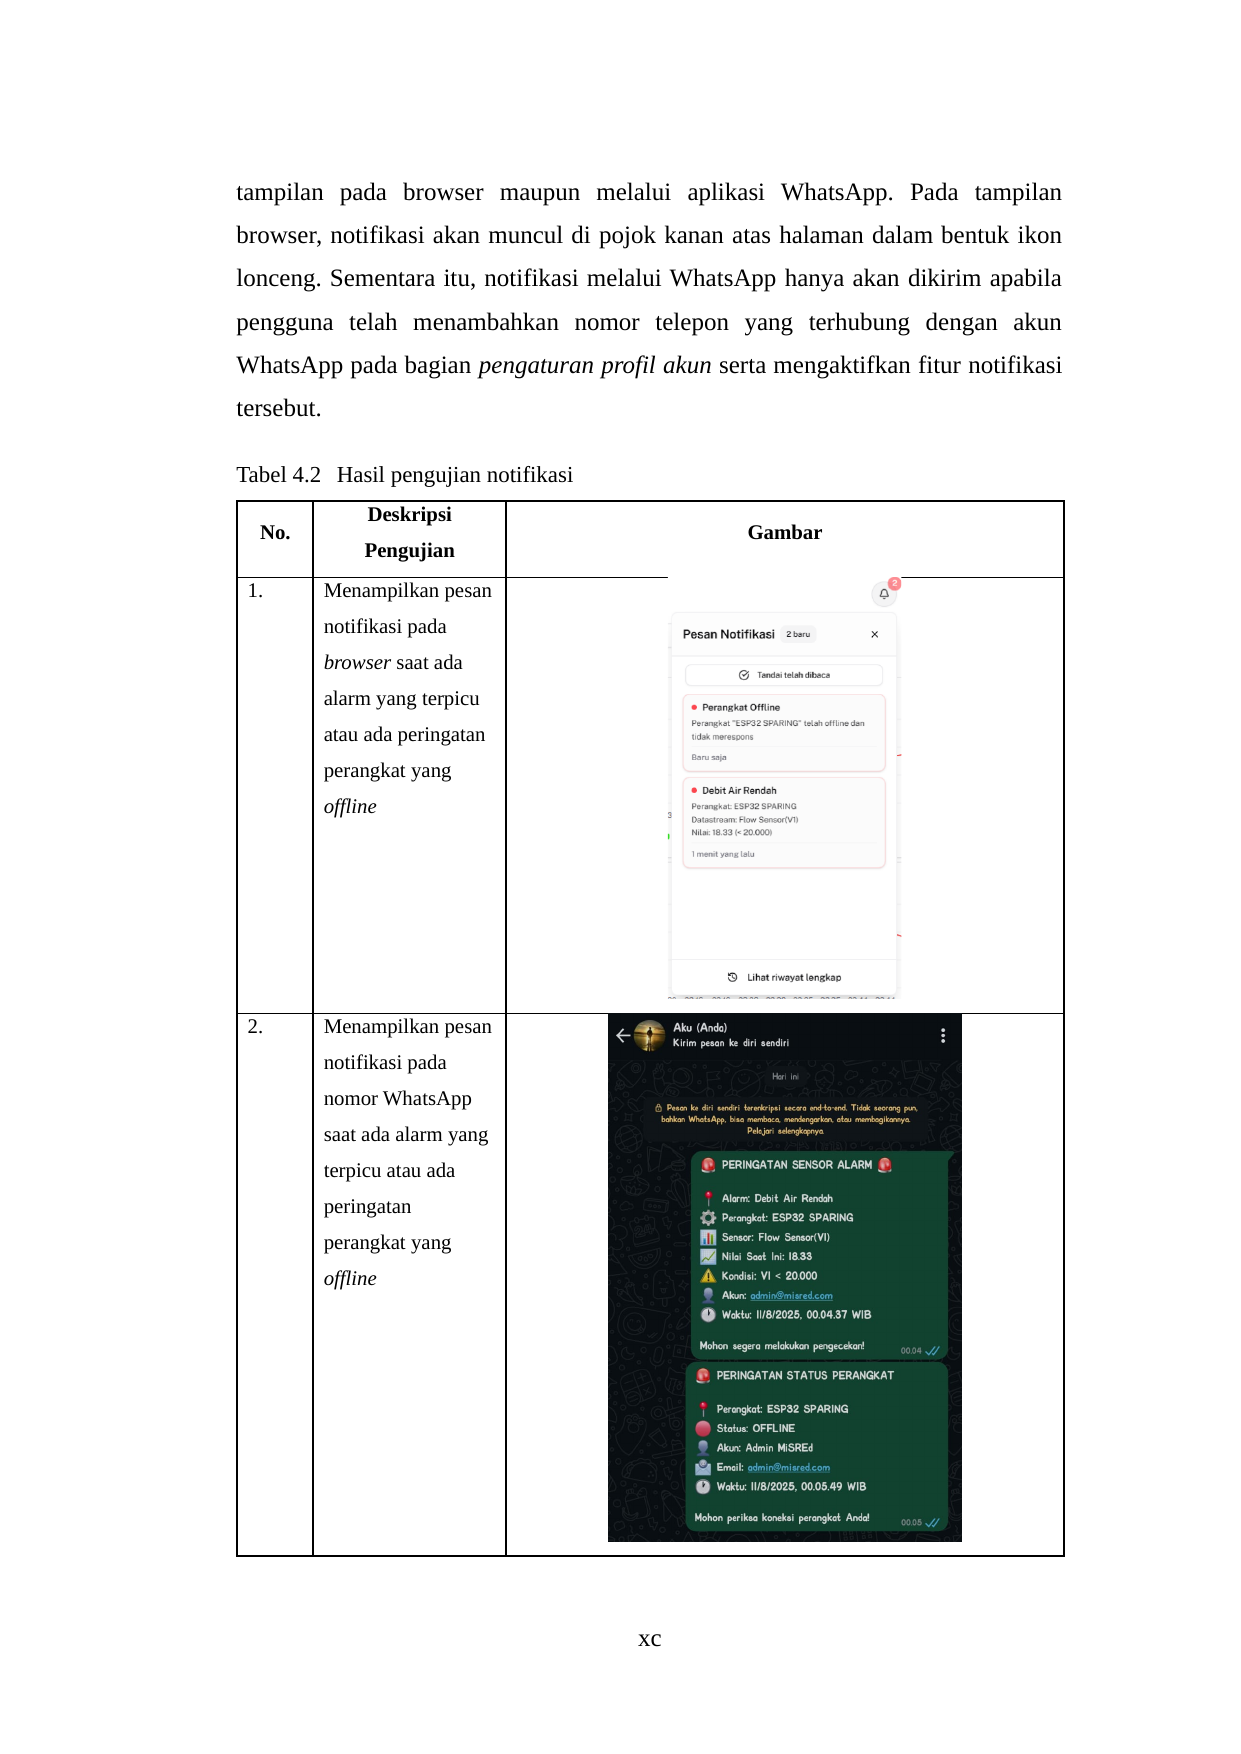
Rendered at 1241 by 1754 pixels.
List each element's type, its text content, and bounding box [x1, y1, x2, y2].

table_cell Menampilkan pesan notifikasi pada nomor WhatsApp saat ada alarm yang terpicu atau ada peringatan perangkat yang offline [314, 1014, 505, 1555]
table_cell [507, 1014, 1063, 1555]
table_header No. [238, 502, 312, 576]
picture [608, 1013, 962, 1542]
table_cell Menampilkan pesan notifikasi pada browser saat ada alarm yang terpicu atau ada peringatan perangkat yang offline [314, 578, 505, 1012]
picture [667, 577, 902, 999]
table_cell 1. [238, 578, 312, 1012]
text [236, 177, 1063, 422]
table_cell [507, 578, 1063, 1012]
table_header Gambar [507, 502, 1063, 576]
text Hasil pengujian notifikasi [236, 461, 1063, 487]
table_header Deskripsi Pengujian [314, 502, 505, 576]
table_cell 2. [238, 1014, 312, 1555]
